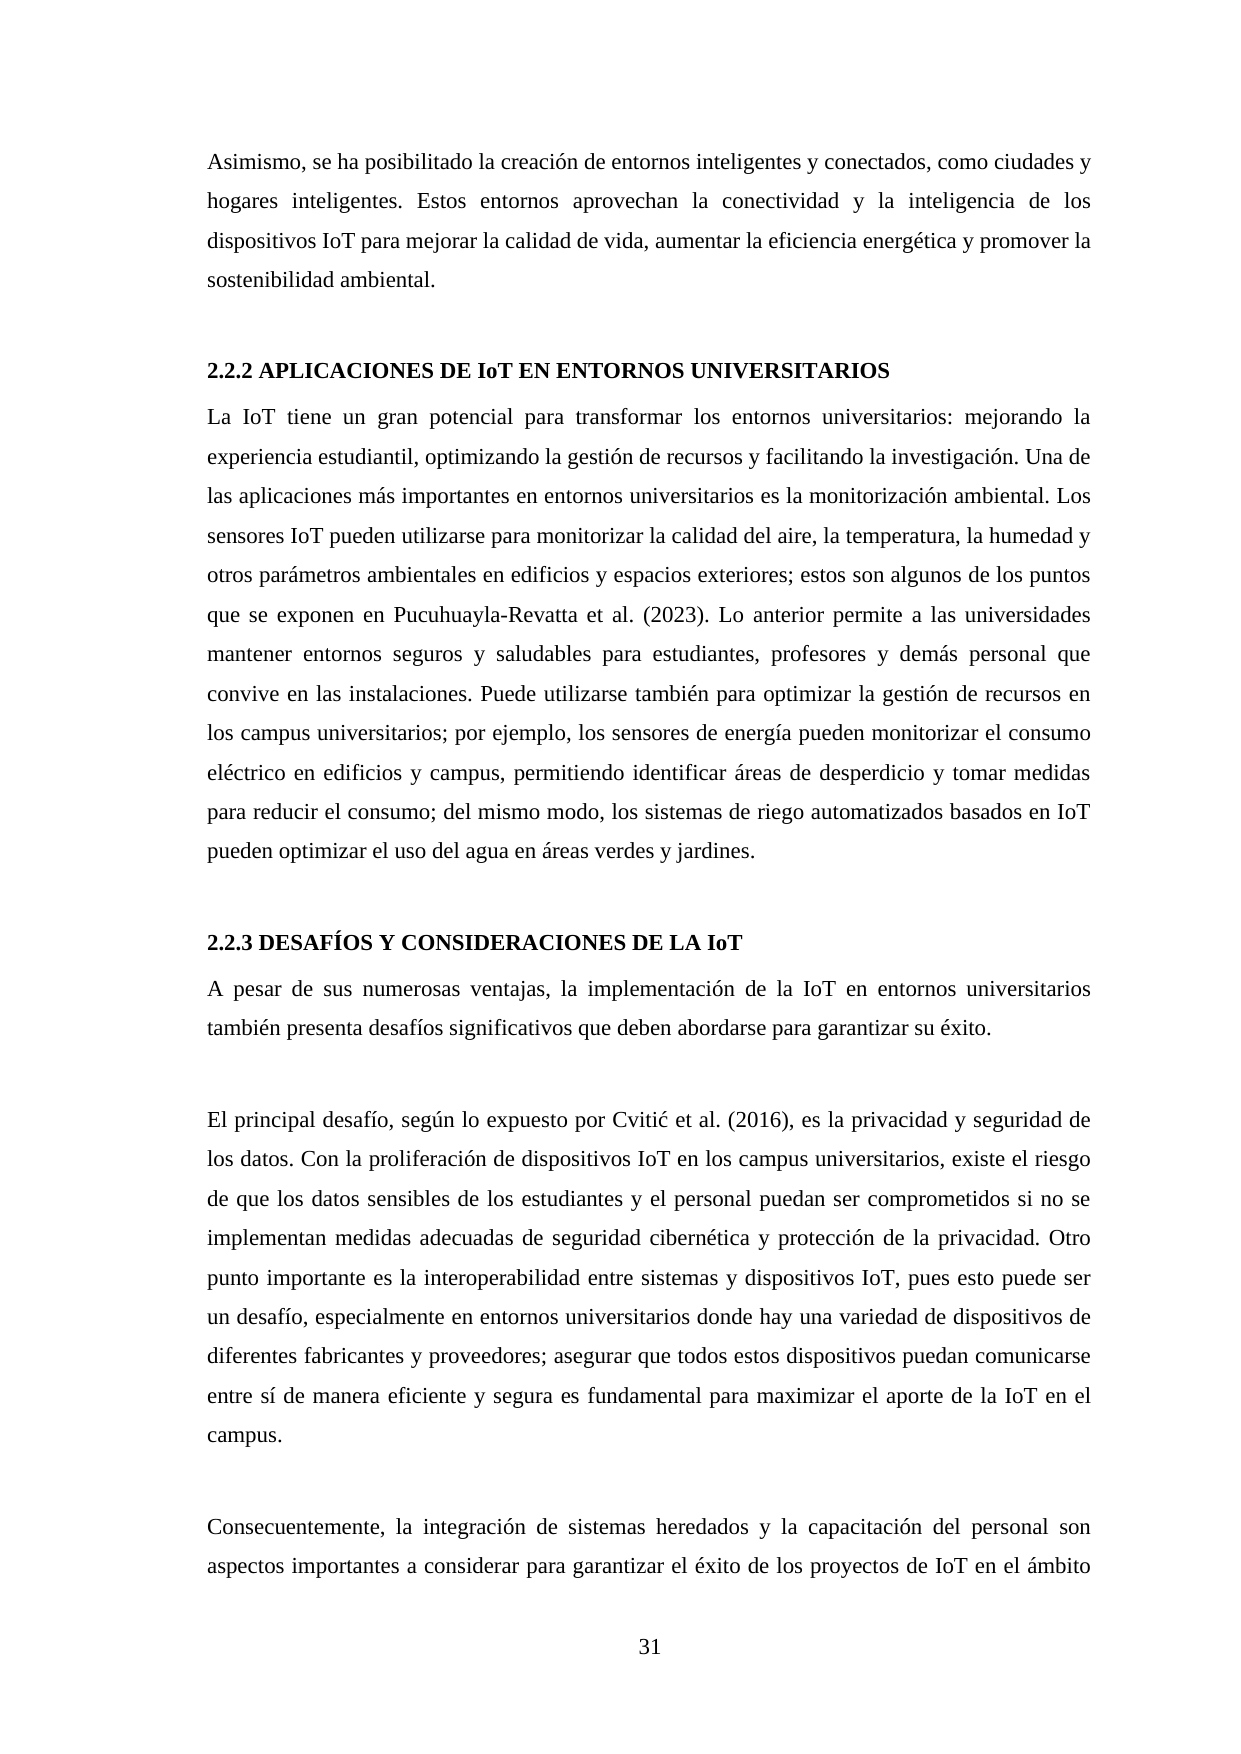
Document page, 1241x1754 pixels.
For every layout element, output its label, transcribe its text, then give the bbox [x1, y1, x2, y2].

text El principal desafío, según lo expuesto por Cvitić et al. (2016), es la privacidad y seguridad de los datos. Con la proliferación de dispositivos IoT en los campus universitarios, existe el riesgo de que los datos sensibles de los estudiantes y el personal puedan ser comprometidos si no se implementan medidas adecuadas de seguridad cibernética y protección de la privacidad. Otro punto importante es la interoperabilidad entre sistemas y dispositivos IoT, pues esto puede ser un desafío, especialmente en entornos universitarios donde hay una variedad de dispositivos de diferentes fabricantes y proveedores; asegurar que todos estos dispositivos puedan comunicarse entre sí de manera eficiente y segura es fundamental para maximizar el aporte de la IoT en el campus. [207, 1106, 1092, 1448]
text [207, 1513, 1092, 1579]
subtitle 2.2.3 DESAFÍOS Y CONSIDERACIONES DE LA IoT [207, 929, 1092, 955]
text Asimismo, se ha posibilitado la creación de entornos inteligentes y conectados, como ciudades y hogares inteligentes. Estos entornos aprovechan la conectividad y la inteligencia de los dispositivos IoT para mejorar la calidad de vida, aumentar la eficiencia energética y promover la sostenibilidad ambiental. [207, 148, 1092, 292]
text A pesar de sus numerosas ventajas, la implementación de la IoT en entornos universitarios también presenta desafíos significativos que deben abordarse para garantizar su éxito. [207, 975, 1092, 1041]
subtitle 2.2.2 APLICACIONES DE IoT EN ENTORNOS UNIVERSITARIOS [207, 358, 1092, 384]
text La IoT tiene un gran potencial para transformar los entornos universitarios: mejorando la experiencia estudiantil, optimizando la gestión de recursos y facilitando la investigación. Una de las aplicaciones más importantes en entornos universitarios es la monitorización ambiental. Los sensores IoT pueden utilizarse para monitorizar la calidad del aire, la temperatura, la humedad y otros parámetros ambientales en edificios y espacios exteriores; estos son algunos de los puntos que se exponen en Pucuhuayla-Revatta et al. (2023). Lo anterior permite a las universidades mantener entornos seguros y saludables para estudiantes, profesores y demás personal que convive en las instalaciones. Puede utilizarse también para optimizar la gestión de recursos en los campus universitarios; por ejemplo, los sensores de energía pueden monitorizar el consumo eléctrico en edificios y campus, permitiendo identificar áreas de desperdicio y tomar medidas para reducir el consumo; del mismo modo, los sistemas de riego automatizados basados en IoT pueden optimizar el uso del agua en áreas verdes y jardines. [207, 403, 1092, 864]
